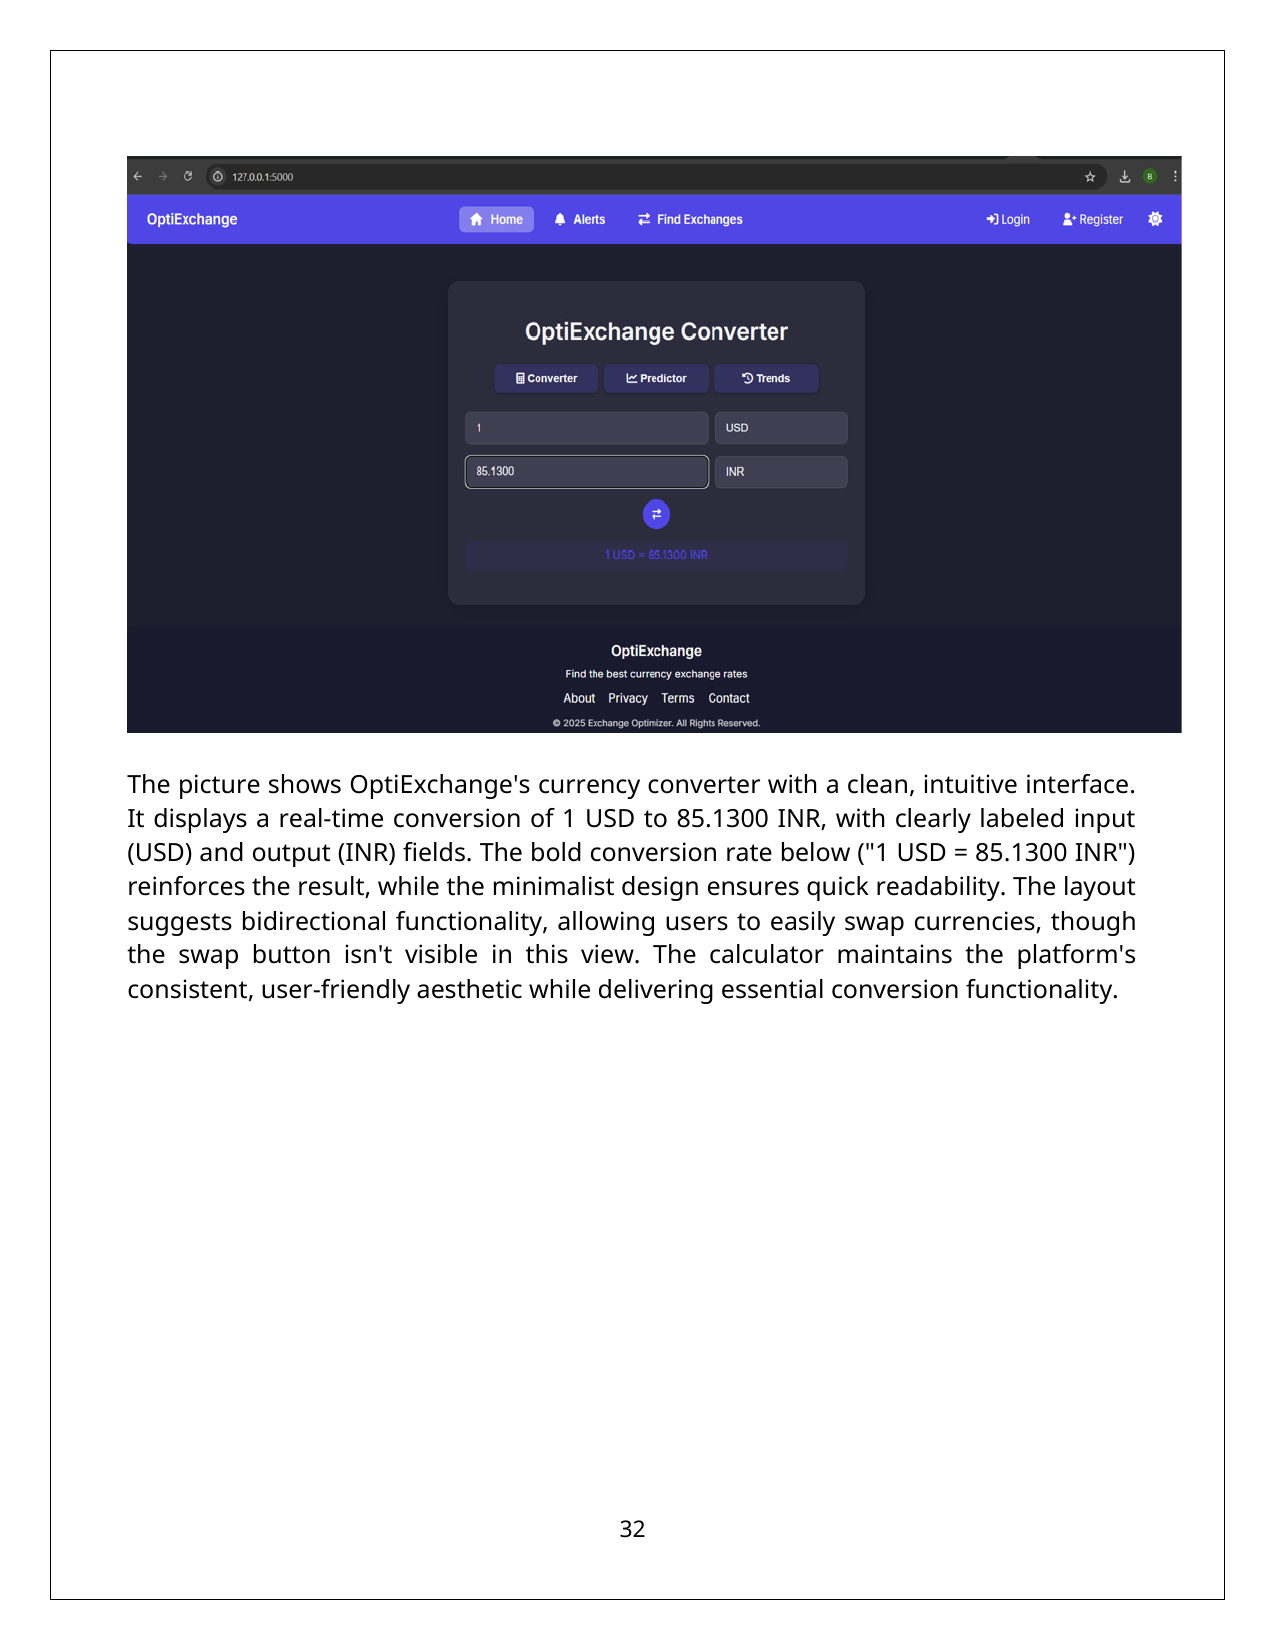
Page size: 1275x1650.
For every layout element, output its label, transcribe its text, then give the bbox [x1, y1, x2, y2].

text The picture shows OptiExchange's currency converter with a clean, intuitive interface. It displays a real-time conversion of 1 USD to 85.1300 INR, with clearly labeled input (USD) and output (INR) fields. The bold conversion rate below ("1 USD = 85.1300 INR") reinforces the result, while the minimalist design ensures quick readability. The layout suggests bidirectional functionality, allowing users to easily swap currencies, though the swap button isn't visible in this view. The calculator maintains the platform's consistent, user-friendly aesthetic while delivering essential conversion functionality. [127, 767, 1138, 1005]
picture [127, 156, 1182, 733]
